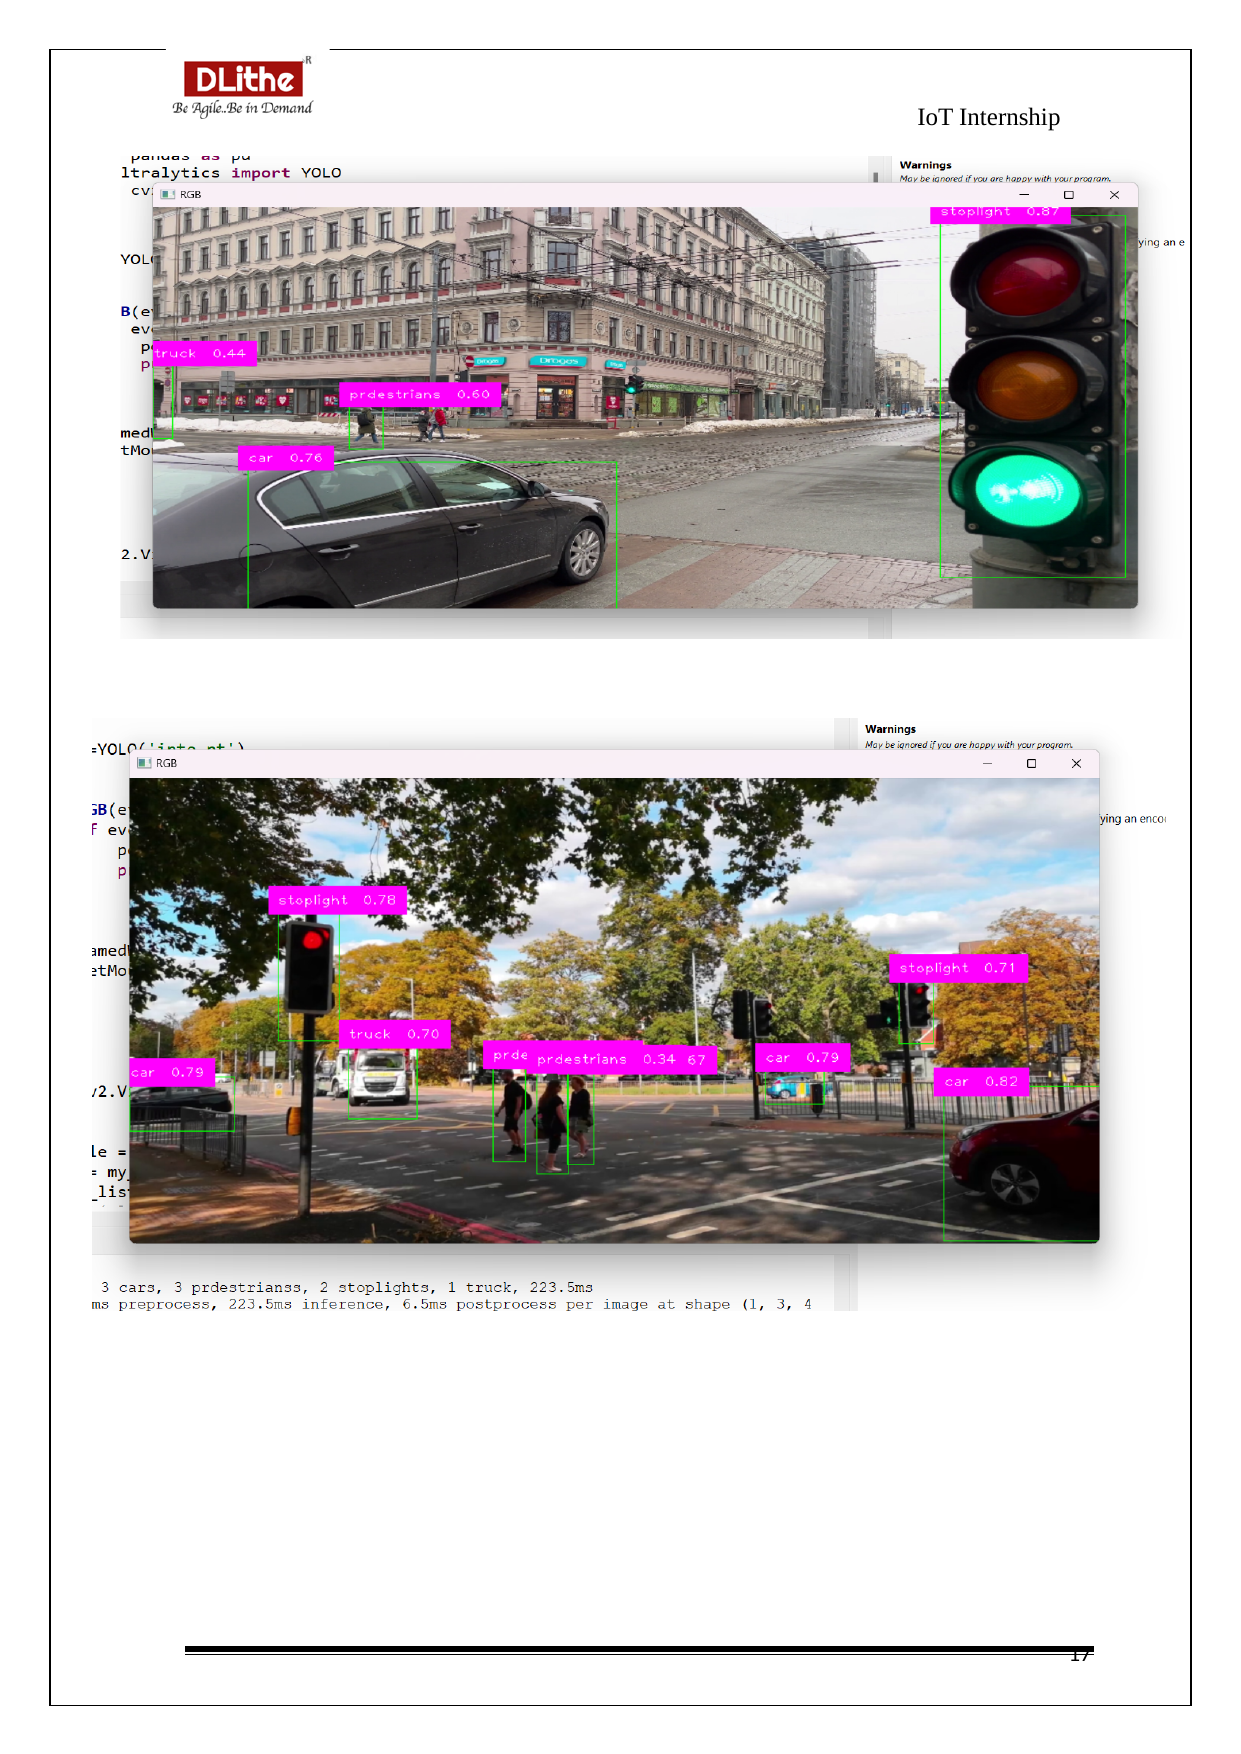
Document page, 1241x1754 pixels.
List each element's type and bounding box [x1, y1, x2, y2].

picture [165, 49, 330, 126]
picture [92, 718, 1166, 1311]
picture [120, 156, 1185, 639]
